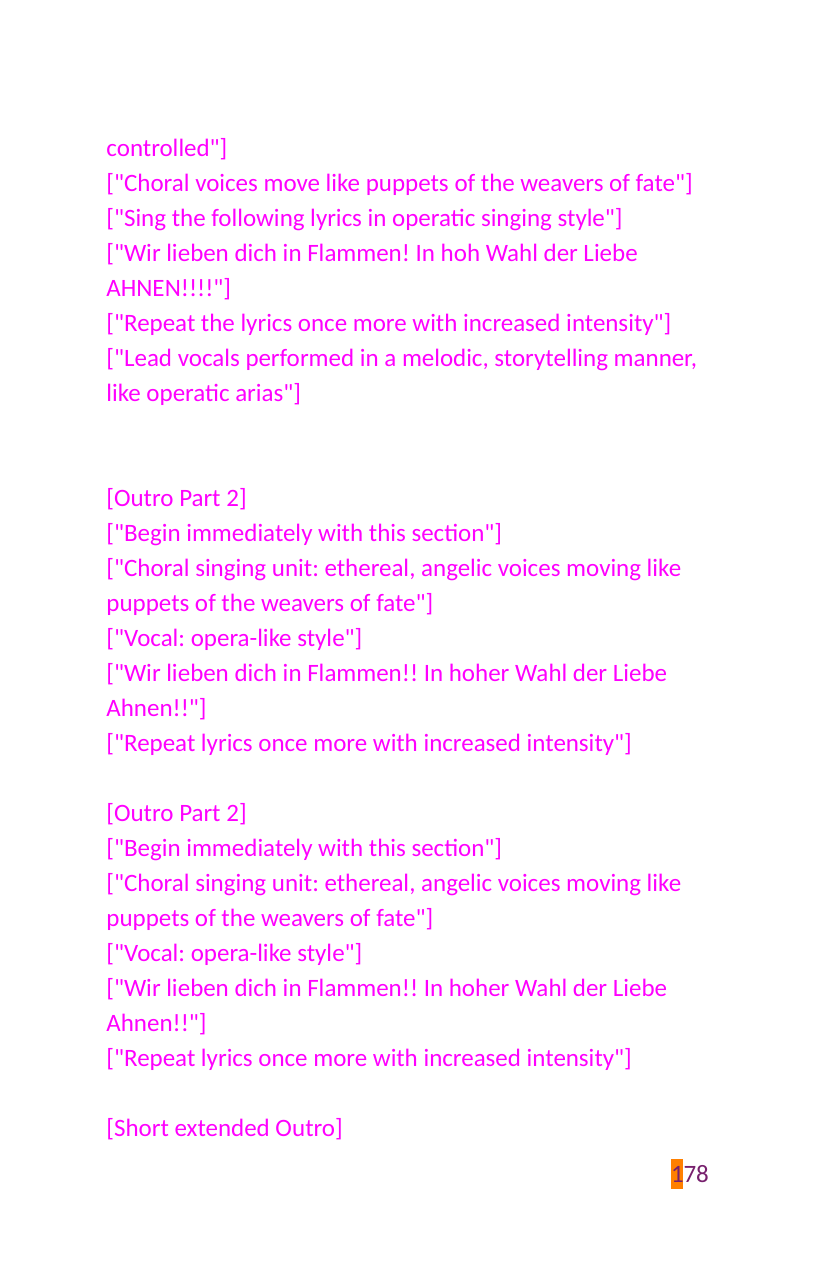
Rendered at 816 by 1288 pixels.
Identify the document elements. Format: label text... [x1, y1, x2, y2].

text ["Choral singing unit: ethereal, angelic voices moving like puppets of the weavers of fate"] [106, 867, 709, 932]
text ["Choral singing unit: ethereal, angelic voices moving like puppets of the weavers of fate"] [106, 552, 709, 617]
text ["Choral voices move like puppets of the weavers of fate"] [106, 167, 709, 197]
text [Outro Part 2] [106, 797, 709, 827]
text ["Repeat lyrics once more with increased intensity"] [106, 1042, 709, 1072]
text ["Begin immediately with this section"] [106, 832, 709, 862]
text ["Vocal: opera-like style"] [106, 622, 709, 652]
text ["Vocal: opera-like style"] [106, 937, 709, 967]
text [Short extended Outro] [106, 1112, 709, 1142]
text ["Repeat the lyrics once more with increased intensity"] [106, 307, 709, 337]
text ["Wir lieben dich in Flammen!! In hoher Wahl der Liebe Ahnen!!"] [106, 657, 709, 722]
text ["Lead vocals performed in a melodic, storytelling manner, like operatic arias"] [106, 342, 709, 407]
text ["Begin immediately with this section"] [106, 517, 709, 547]
text ["Wir lieben dich in Flammen!! In hoher Wahl der Liebe Ahnen!!"] [106, 972, 709, 1037]
text ["Wir lieben dich in Flammen! In hoh Wahl der Liebe AHNEN!!!!"] [106, 237, 709, 302]
text [Outro Part 2] [106, 482, 709, 512]
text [106, 132, 709, 162]
text ["Sing the following lyrics in operatic singing style"] [106, 202, 709, 232]
text ["Repeat lyrics once more with increased intensity"] [106, 727, 709, 757]
